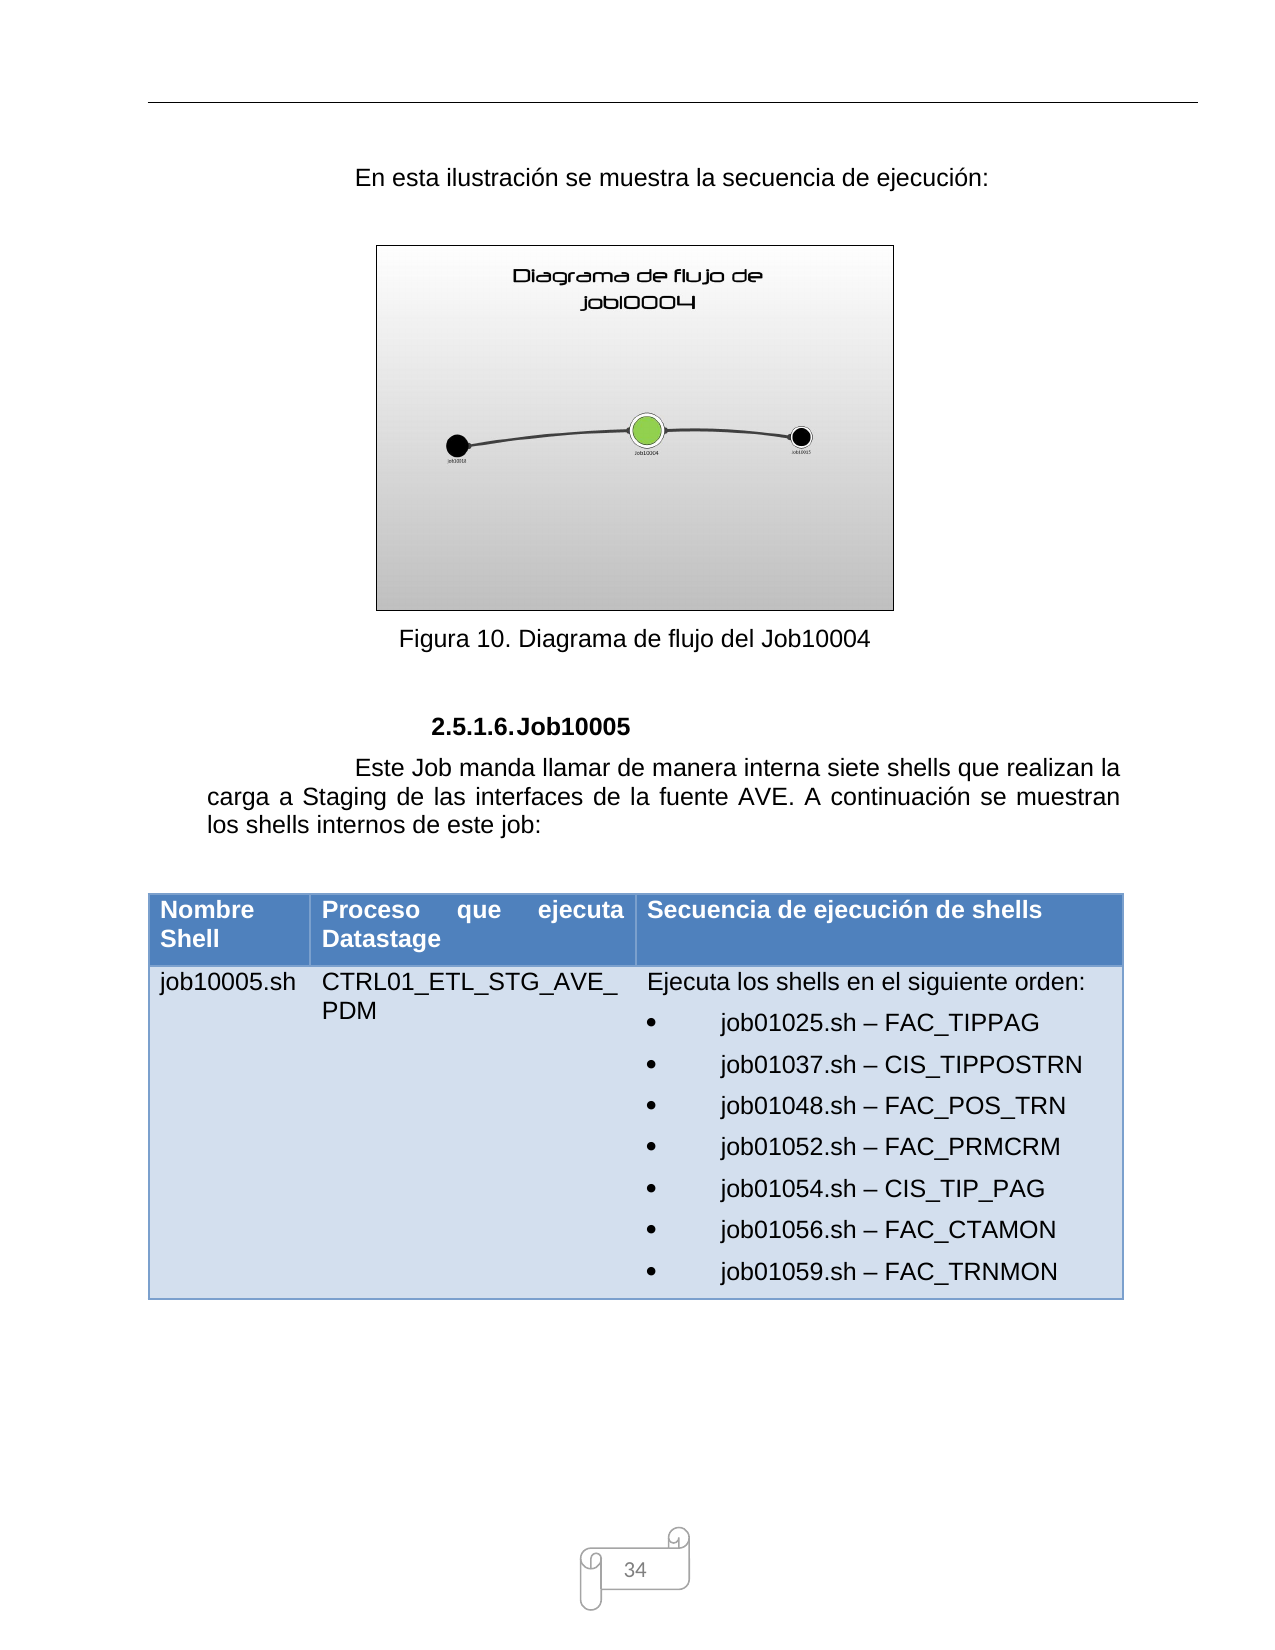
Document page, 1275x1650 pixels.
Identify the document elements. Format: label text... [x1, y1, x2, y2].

text En esta ilustración se muestra la secuencia de ejecución: [207, 162, 1122, 191]
text Este Job manda llamar de manera interna siete shells que realizan la carga a Staging de las interfaces de la fuente AVE. A continuación se muestran los shells internos de este job: [207, 753, 1122, 839]
table_cell Ejecuta los shells en el siguiente orden: job01025.sh – FAC_TIPPAG job01037.sh – CIS_TIPPOSTRN job01048.sh – FAC_POS_TRN job01052.sh – FAC_PRMCRM job01054.sh – CIS_TIP_PAG job01056.sh – FAC_CTAMON job01059.sh – FAC_TRNMON [636, 967, 1122, 1298]
table_header Proceso que ejecuta Datastage [311, 895, 635, 965]
text Figura 10. Diagrama de flujo del Job10004 [148, 623, 1122, 652]
table_header Nombre Shell [150, 895, 309, 965]
table_cell job10005.sh [150, 967, 310, 1298]
subtitle Job10005 [283, 712, 1122, 740]
table_cell CTRL01_ETL_STG_AVE_PDM [310, 967, 636, 1298]
picture [377, 246, 893, 610]
table_header Secuencia de ejecución de shells [637, 895, 1122, 965]
